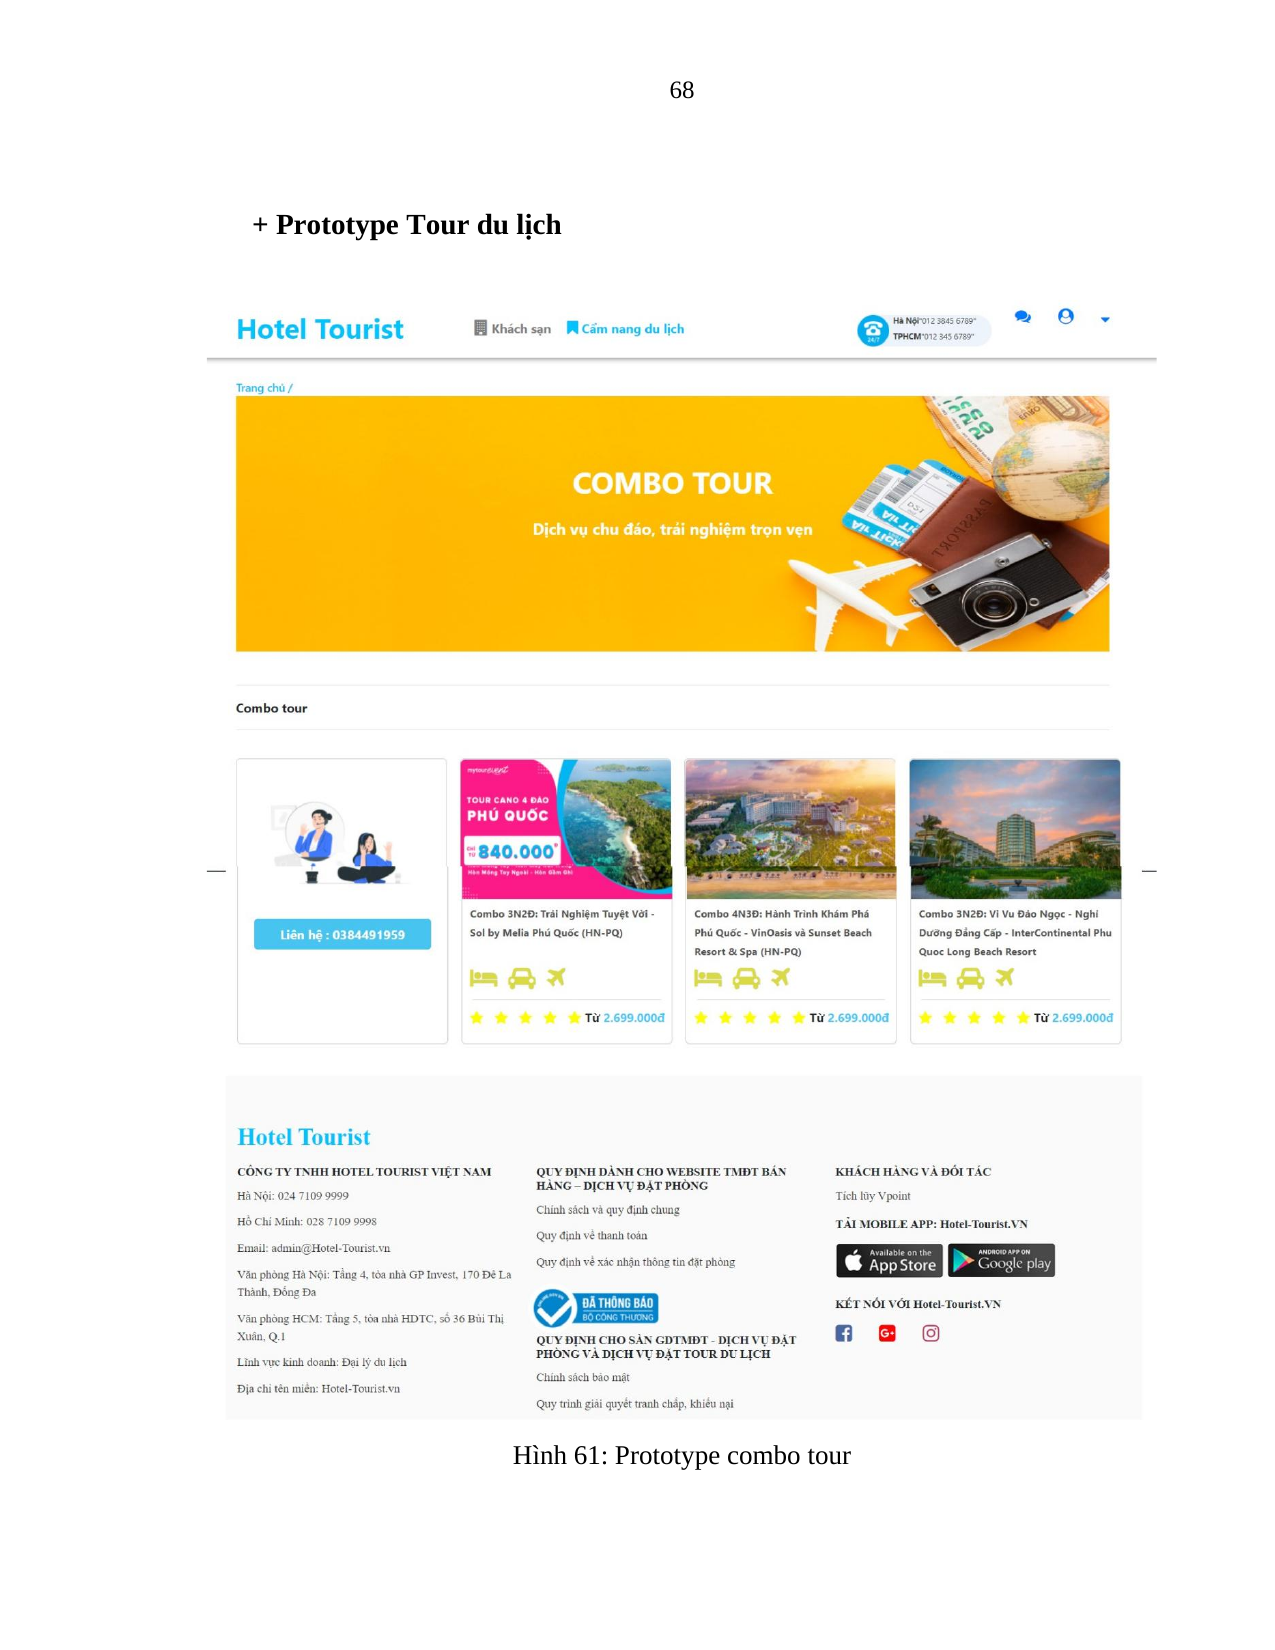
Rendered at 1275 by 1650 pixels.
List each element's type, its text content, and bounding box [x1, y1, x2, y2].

picture [206, 257, 1157, 1423]
text Hình 61: Prototype combo tour [207, 1439, 1157, 1470]
text + Prototype Tour du lịch [252, 207, 1157, 240]
